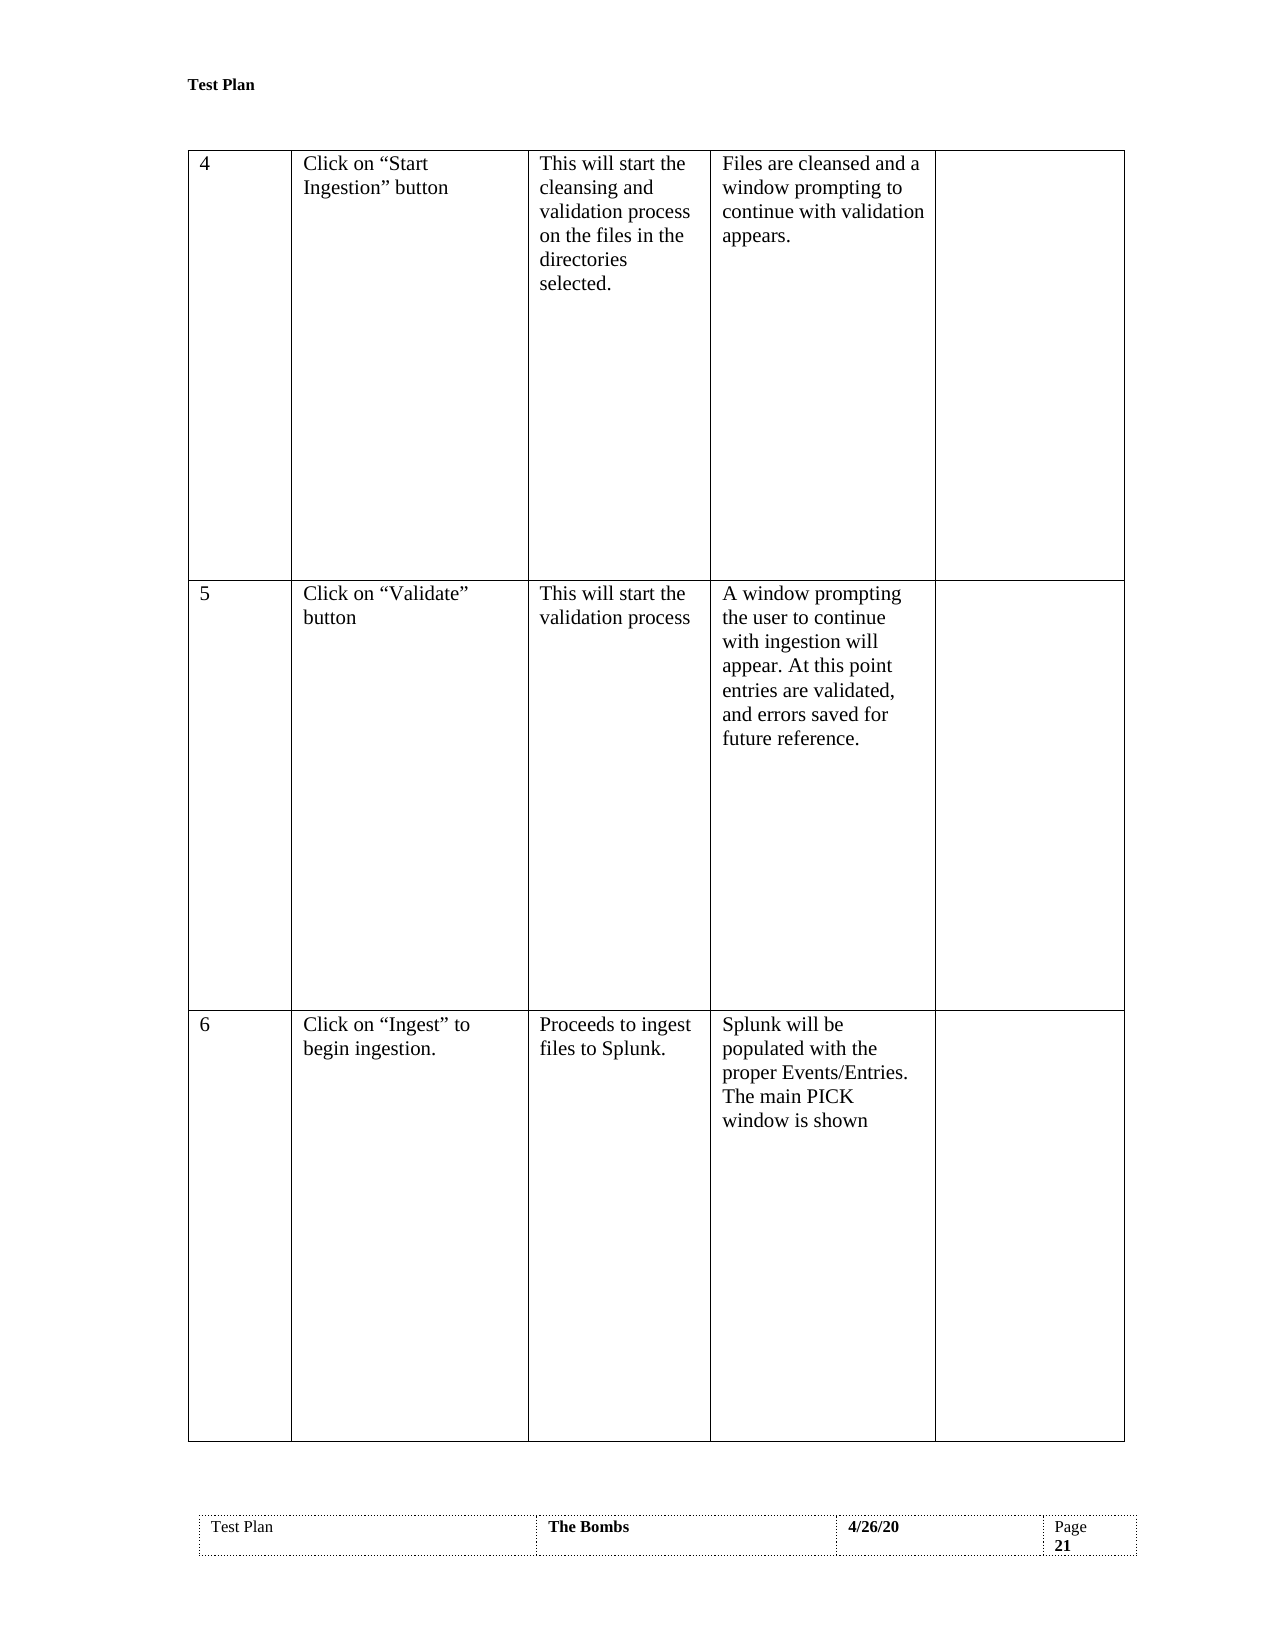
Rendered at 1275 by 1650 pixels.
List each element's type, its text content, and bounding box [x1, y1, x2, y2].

table_cell [936, 151, 1124, 580]
table_cell Splunk will be populated with the proper Events/Entries. The main PICK window is shown [711, 1011, 935, 1441]
table_cell 4 [189, 151, 291, 580]
table_cell 5 [189, 581, 291, 1010]
table_cell Click on “Validate” button [292, 581, 528, 1010]
table_cell This will start the cleansing and validation process on the files in the directories selected. [529, 151, 710, 580]
table_cell Proceeds to ingest files to Splunk. [529, 1011, 710, 1441]
table_cell 6 [189, 1011, 291, 1441]
table_cell [936, 581, 1124, 1010]
table_cell A window prompting the user to continue with ingestion will appear. At this point entries are validated, and errors saved for future reference. [711, 581, 935, 1010]
table_cell [936, 1011, 1124, 1441]
table_cell Click on “Ingest” to begin ingestion. [292, 1011, 528, 1441]
table_cell This will start the validation process [529, 581, 710, 1010]
table_cell Files are cleansed and a window prompting to continue with validation appears. [711, 151, 935, 580]
table_cell Click on “Start Ingestion” button [292, 151, 528, 580]
